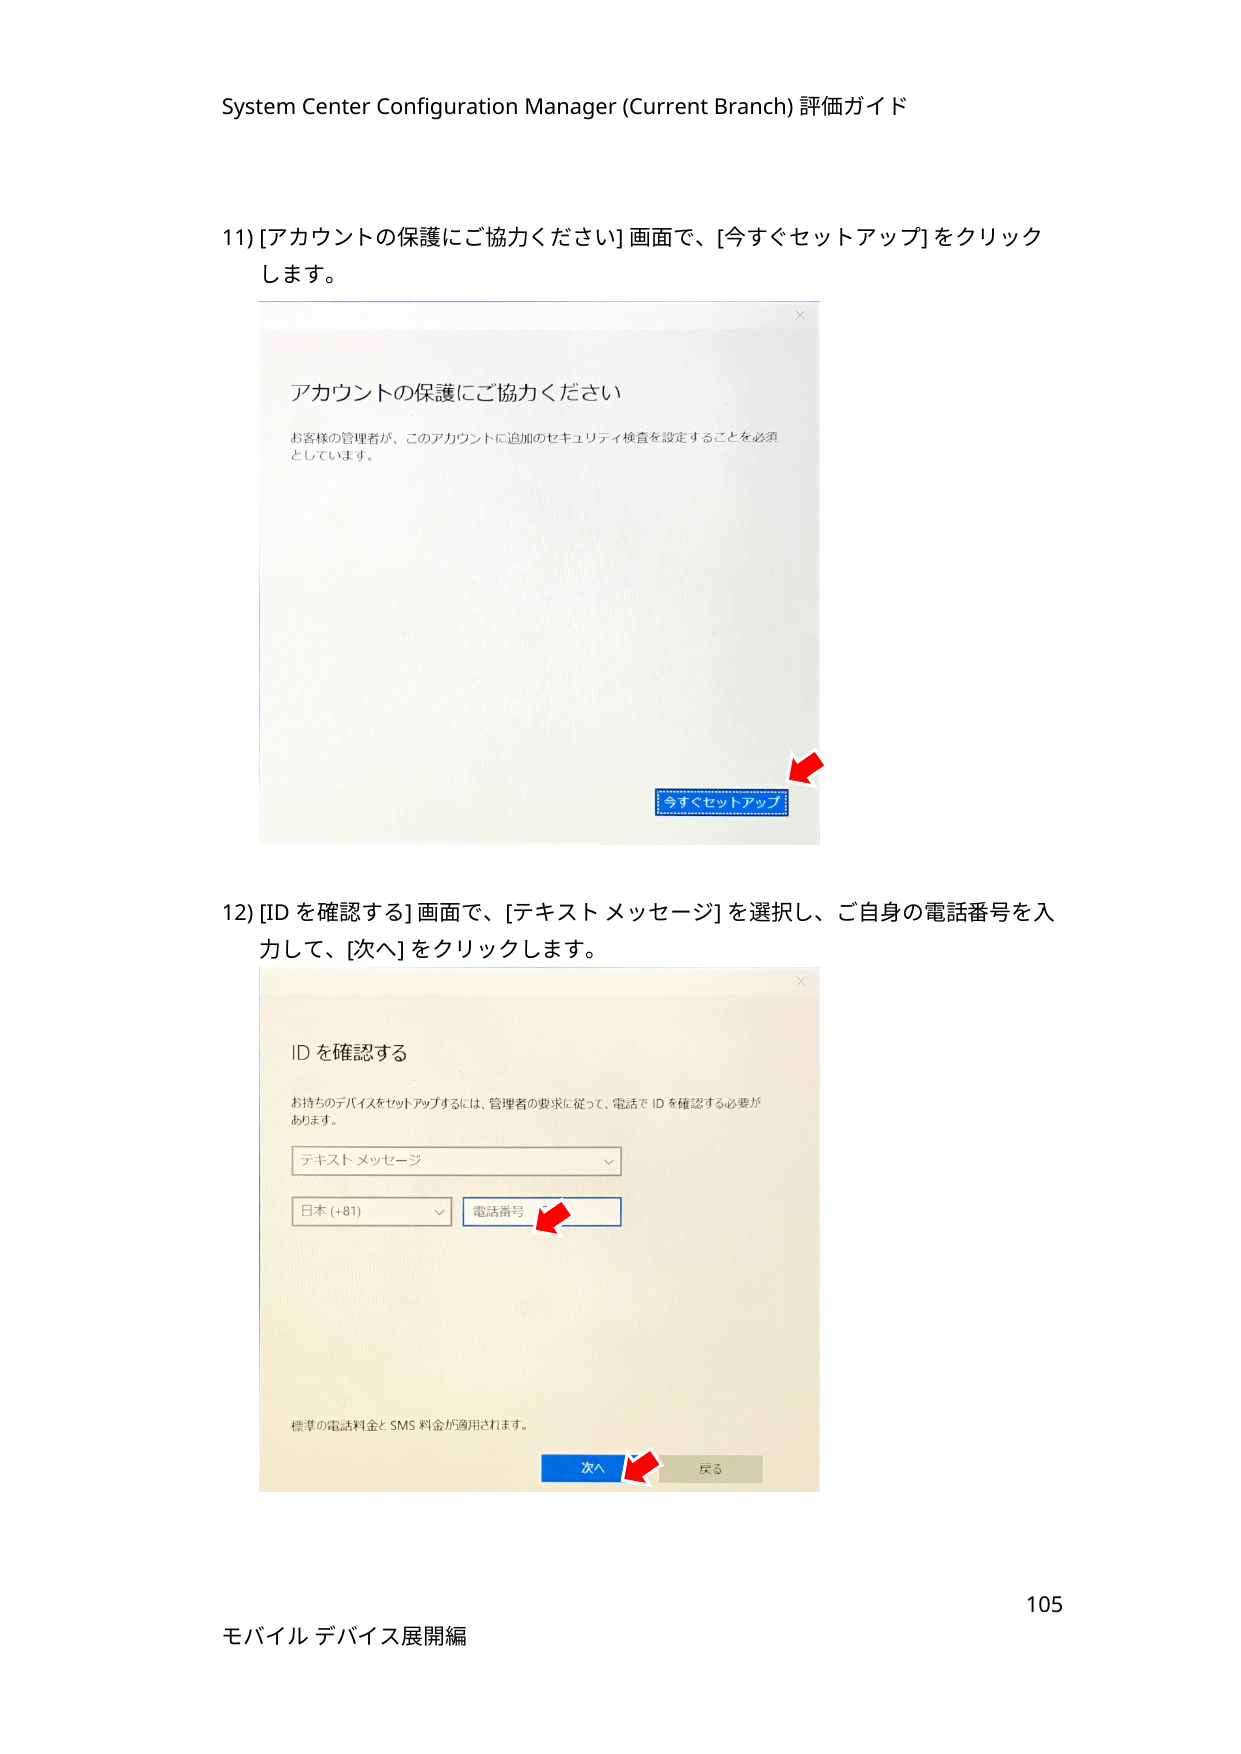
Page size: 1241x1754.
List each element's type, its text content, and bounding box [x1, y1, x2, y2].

list [ID を確認する] 画面で、[テキスト メッセージ] を選択し、ご自身の電話番号を入力して、[次へ] をクリックします。 [222, 892, 1063, 967]
picture [259, 301, 820, 845]
list [アカウントの保護にご協力ください] 画面で、[今すぐセットアップ] をクリックします。 [222, 217, 1063, 292]
picture [259, 967, 820, 1492]
